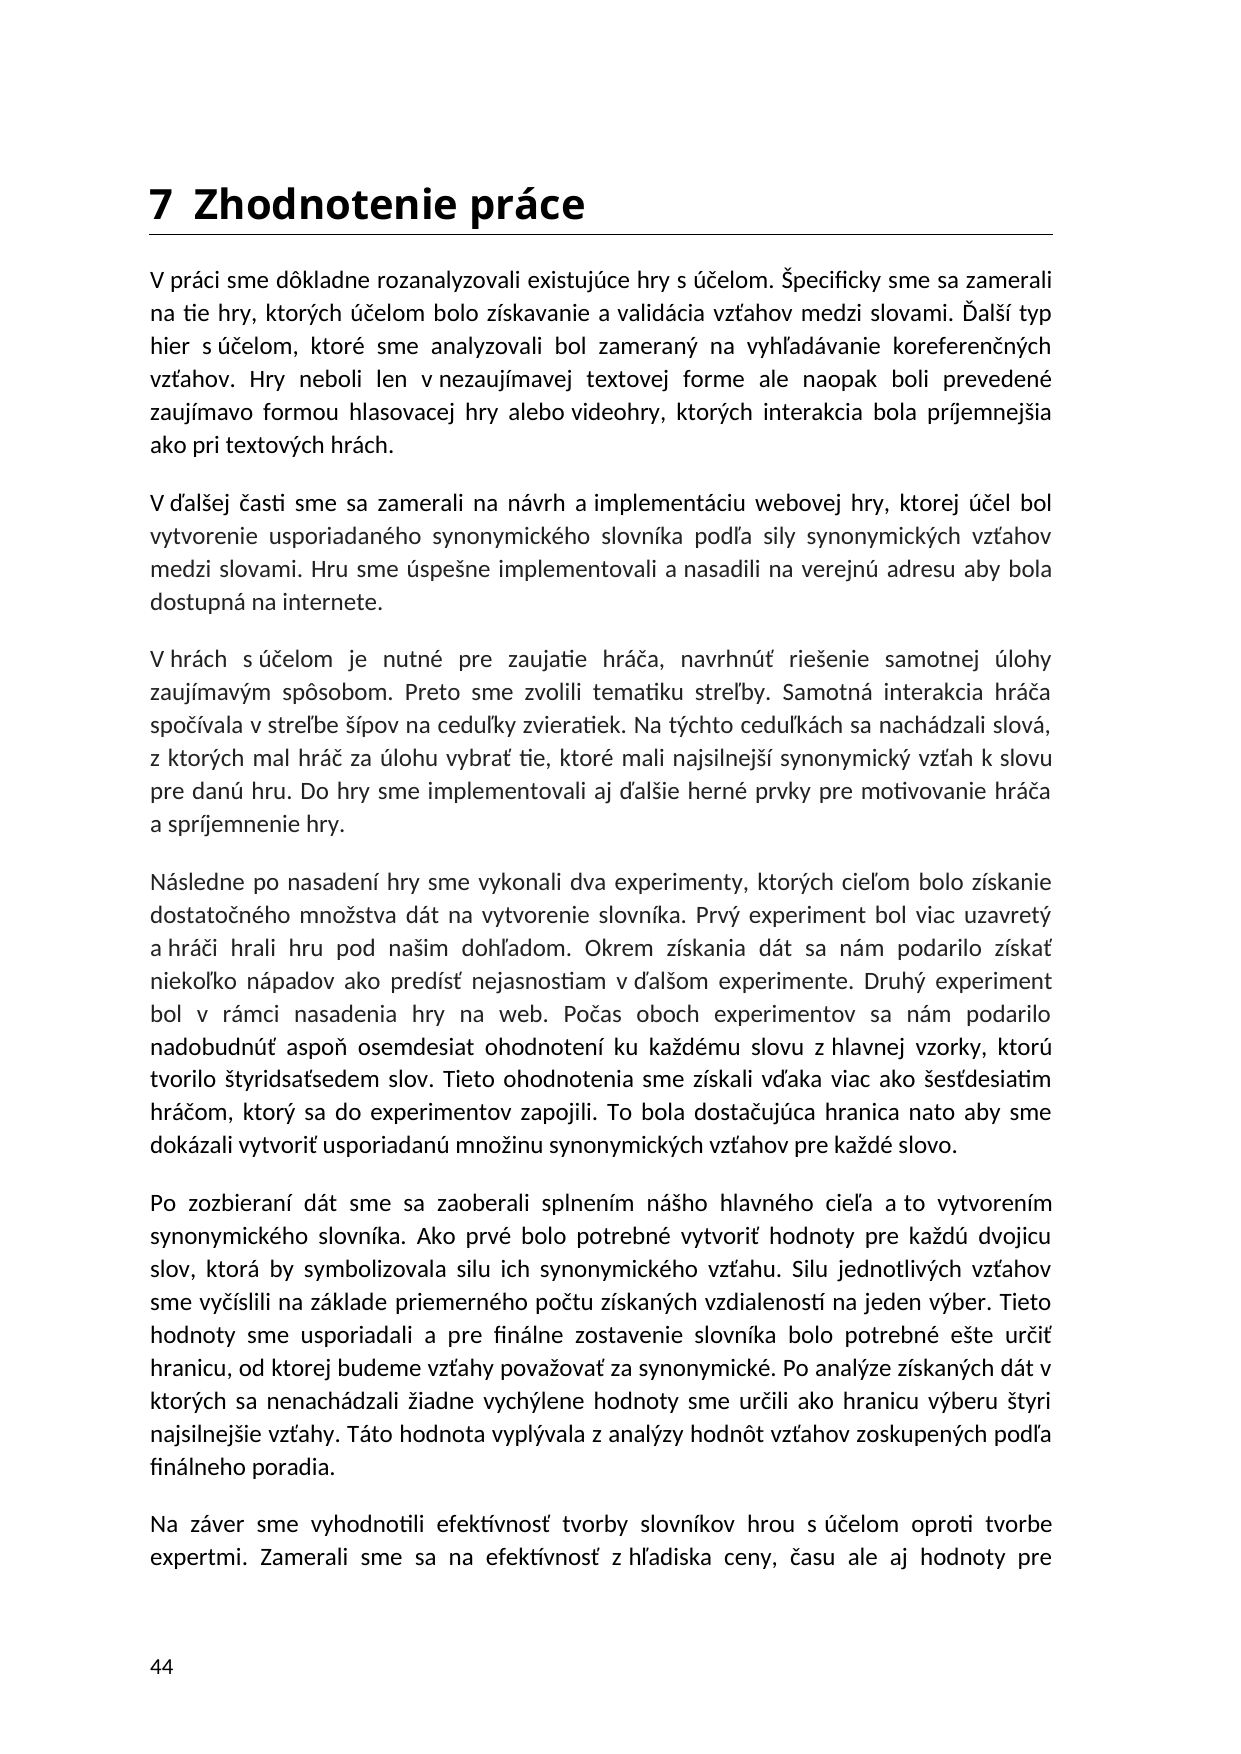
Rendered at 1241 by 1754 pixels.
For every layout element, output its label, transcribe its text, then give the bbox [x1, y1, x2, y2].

text V hrách s účelom je nutné pre zaujatie hráča, navrhnúť riešenie samotnej úlohy zaujímavým spôsobom. Preto sme zvolili tematiku streľby. Samotná interakcia hráča spočívala v streľbe šípov na ceduľky zvieratiek. Na týchto ceduľkách sa nachádzali slová, z ktorých mal hráč za úlohu vybrať tie, ktoré mali najsilnejší synonymický vzťah k slovu pre danú hru. Do hry sme implementovali aj ďalšie herné prvky pre motivovanie hráča a spríjemnenie hry. [150, 806, 1053, 839]
text V ďalšej časti sme sa zamerali na návrh a implementáciu webovej hry, ktorej účel bol vytvorenie usporiadaného synonymického slovníka podľa sily synonymických vzťahov medzi slovami. Hru sme úspešne implementovali a nasadili na verejnú adresu aby bola dostupná na internete. [150, 583, 1053, 616]
text Po zozbieraní dát sme sa zaoberali splnením nášho hlavného cieľa a to vytvorením synonymického slovníka. Ako prvé bolo potrebné vytvoriť hodnoty pre každú dvojicu slov, ktorá by symbolizovala silu ich synonymického vzťahu. Silu jednotlivých vzťahov sme vyčíslili na základe priemerného počtu získaných vzdialeností na jeden výber. Tieto hodnoty sme usporiadali a pre finálne zostavenie slovníka bolo potrebné ešte určiť hranicu, od ktorej budeme vzťahy považovať za synonymické. Po analýze získaných dát v ktorých sa nenachádzali žiadne vychýlene hodnoty sme určili ako hranicu výberu štyri najsilnejšie vzťahy. Táto hodnota vyplývala z analýzy hodnôt vzťahov zoskupených podľa finálneho poradia. [150, 1187, 1053, 1481]
text V ďalšej časti sme sa zamerali na návrh a implementáciu webovej hry, ktorej účel bol vytvorenie usporiadaného synonymického slovníka podľa sily synonymických vzťahov medzi slovami. Hru sme úspešne implementovali a nasadili na verejnú adresu aby bola dostupná na internete. [150, 487, 1053, 520]
subtitle Zhodnotenie práce [149, 175, 1053, 234]
text V práci sme dôkladne rozanalyzovali existujúce hry s účelom. Špecificky sme sa zamerali na tie hry, ktorých účelom bolo získavanie a validácia vzťahov medzi slovami. Ďalší typ hier s účelom, ktoré sme analyzovali bol zameraný na vyhľadávanie koreferenčných vzťahov. Hry neboli len v nezaujímavej textovej forme ale naopak boli prevedené zaujímavo formou hlasovacej hry alebo videohry, ktorých interakcia bola príjemnejšia ako pri textových hrách. [150, 264, 1053, 459]
text Následne po nasadení hry sme vykonali dva experimenty, ktorých cieľom bolo získanie dostatočného množstva dát na vytvorenie slovníka. Prvý experiment bol viac uzavretý a hráči hrali hru pod našim dohľadom. Okrem získania dát sa nám podarilo získať niekoľko nápadov ako predísť nejasnostiam v ďalšom experimente. Druhý experiment bol v rámci nasadenia hry na web. Počas oboch experimentov sa nám podarilo nadobudnúť aspoň osemdesiat ohodnotení ku každému slovu z hlavnej vzorky, ktorú tvorilo štyridsaťsedem slov. Tieto ohodnotenia sme získali vďaka viac ako šesťdesiatim hráčom, ktorý sa do experimentov zapojili. To bola dostačujúca hranica nato aby sme dokázali vytvoriť usporiadanú množinu synonymických vzťahov pre každé slovo. [150, 1028, 1053, 1160]
